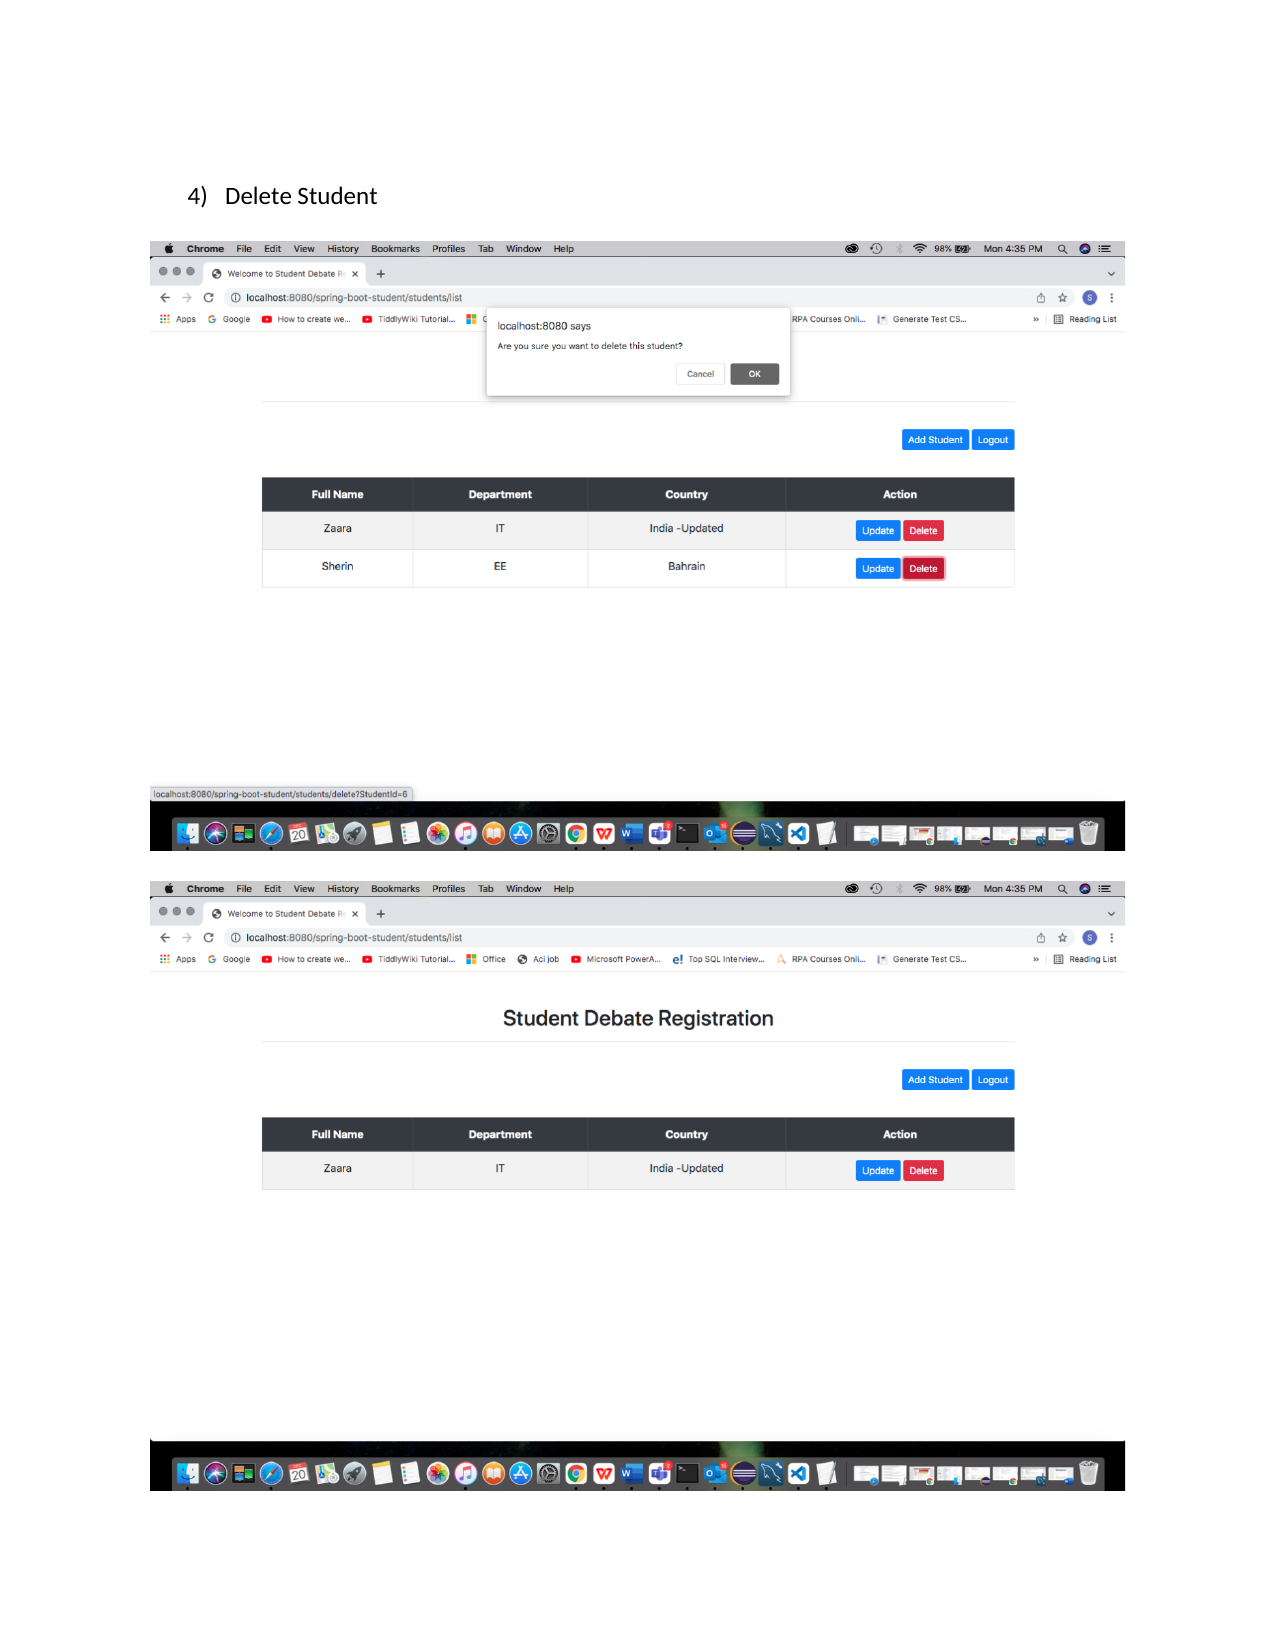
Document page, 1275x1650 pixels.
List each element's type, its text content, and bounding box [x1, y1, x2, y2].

list Delete Student [187, 181, 1125, 211]
picture [150, 881, 1125, 1491]
picture [150, 241, 1125, 851]
